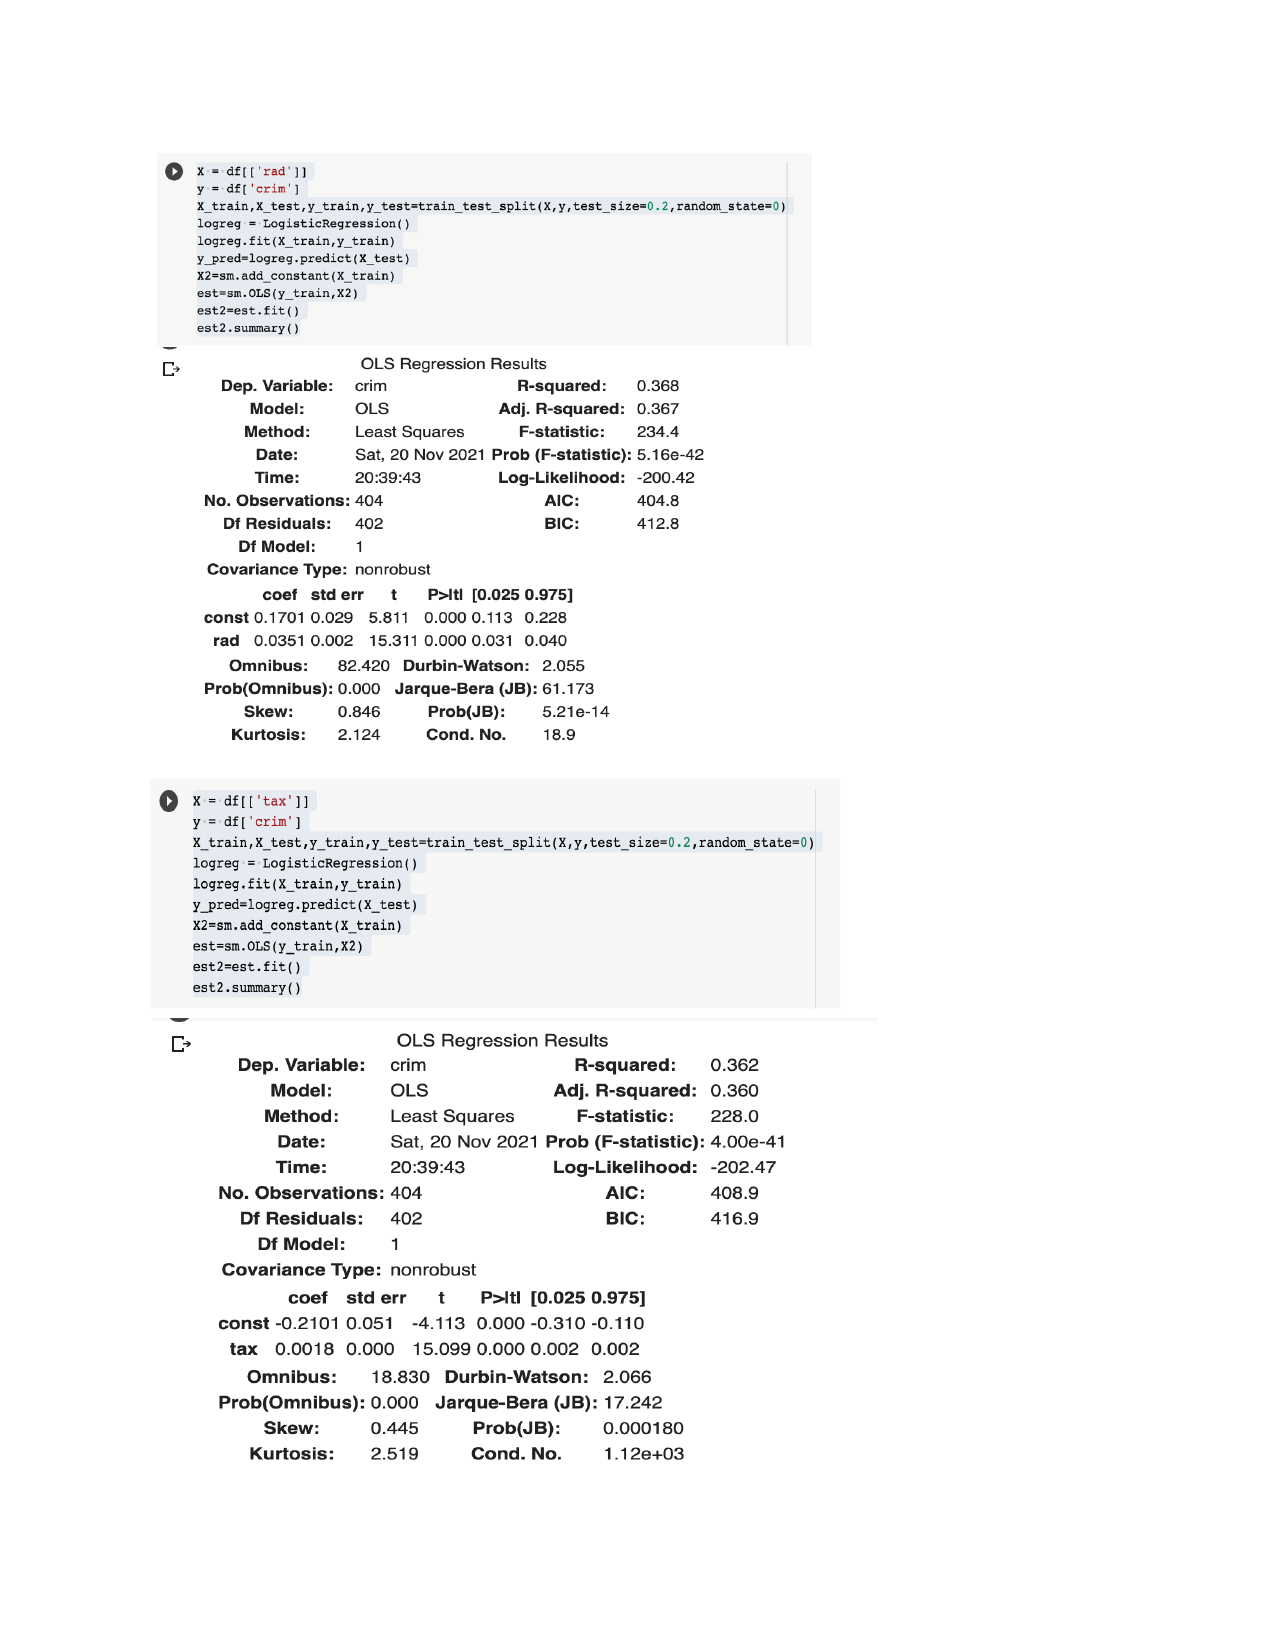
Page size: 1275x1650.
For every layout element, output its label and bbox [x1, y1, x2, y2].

picture [150, 150, 878, 1491]
